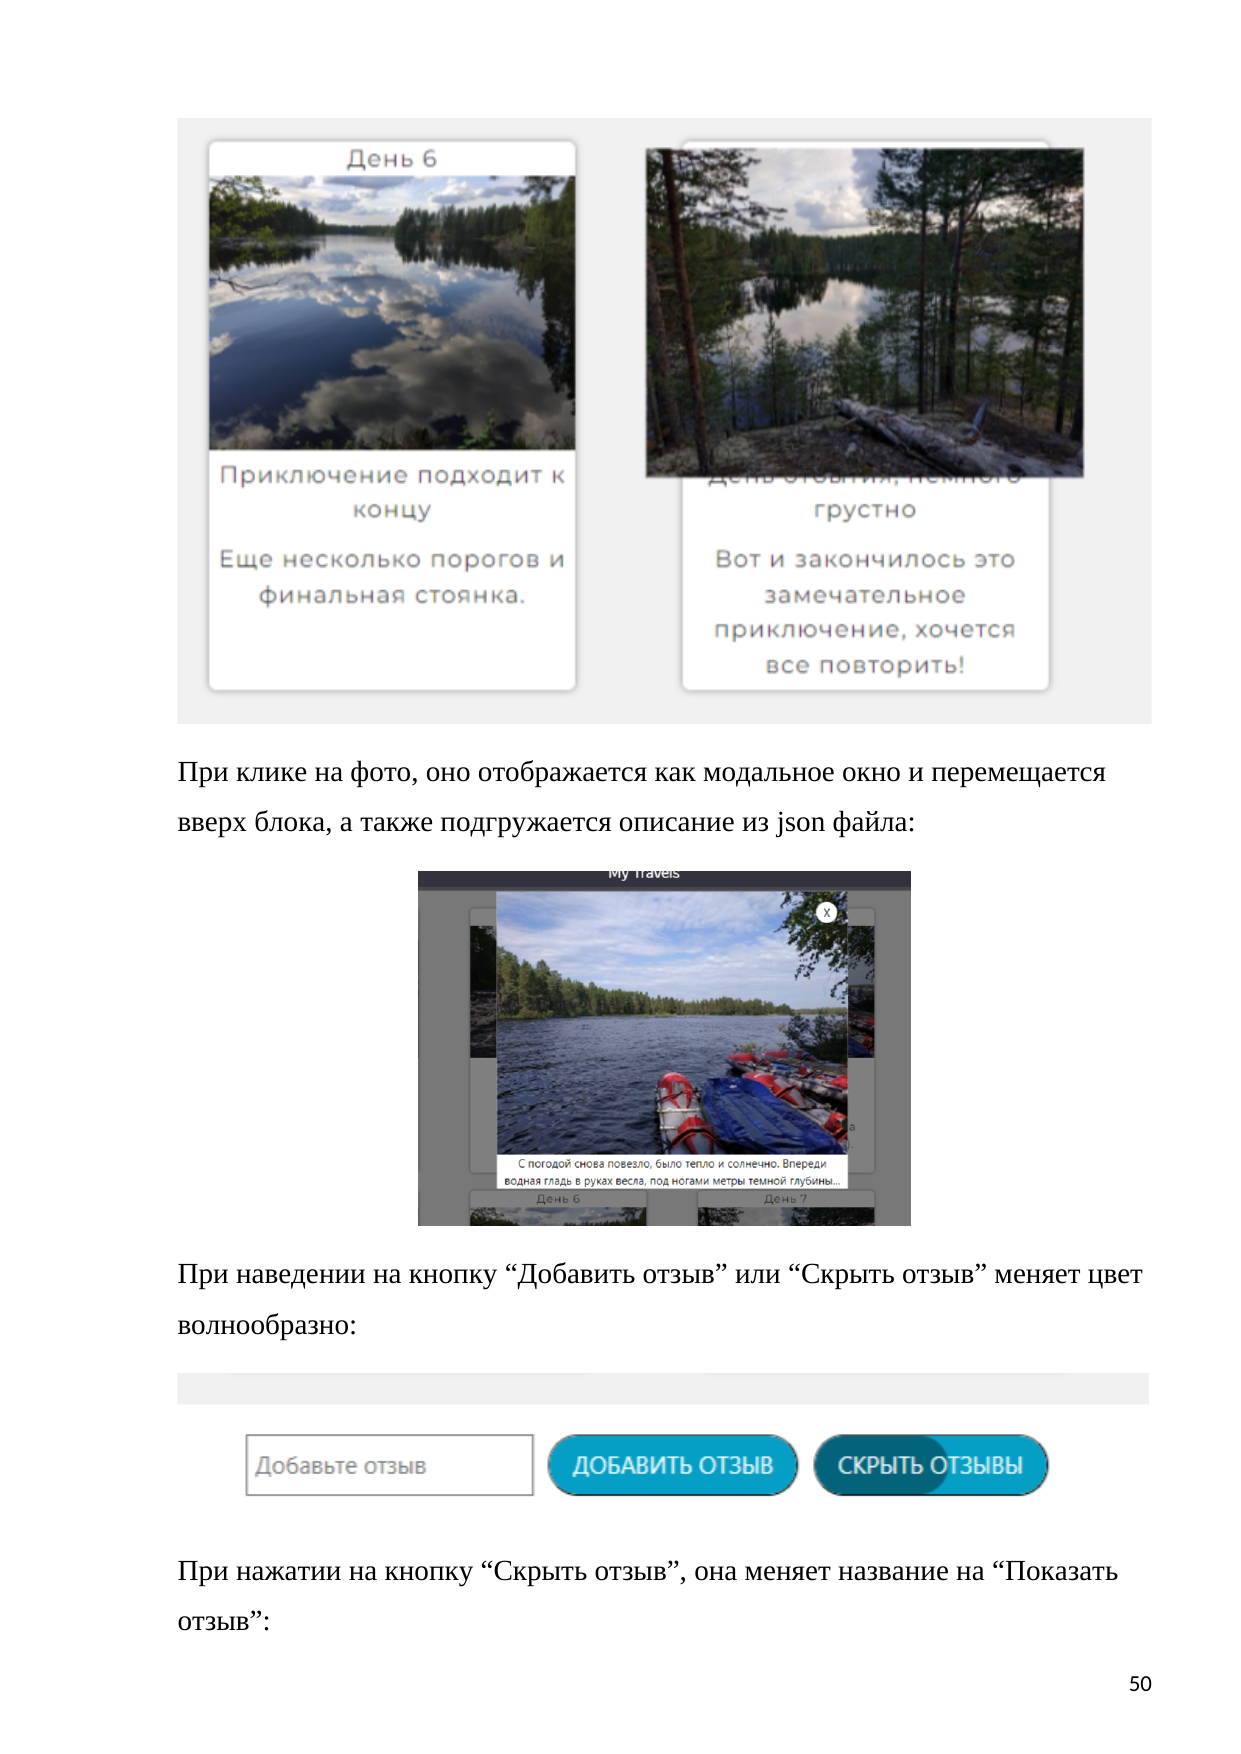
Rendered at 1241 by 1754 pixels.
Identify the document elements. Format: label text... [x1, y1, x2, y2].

picture [177, 1373, 1149, 1523]
picture [418, 871, 911, 1226]
text При нажатии на кнопку “Скрыть отзыв”, она меняет название на “Показать отзыв”: [177, 1553, 1152, 1637]
picture [177, 118, 1152, 724]
text При наведении на кнопку “Добавить отзыв” или “Скрыть отзыв” меняет цвет волнообразно: [177, 1257, 1152, 1340]
text При клике на фото, оно отображается как модальное окно и перемещается вверх блока, а также подгружается описание из json файла: [177, 754, 1152, 838]
